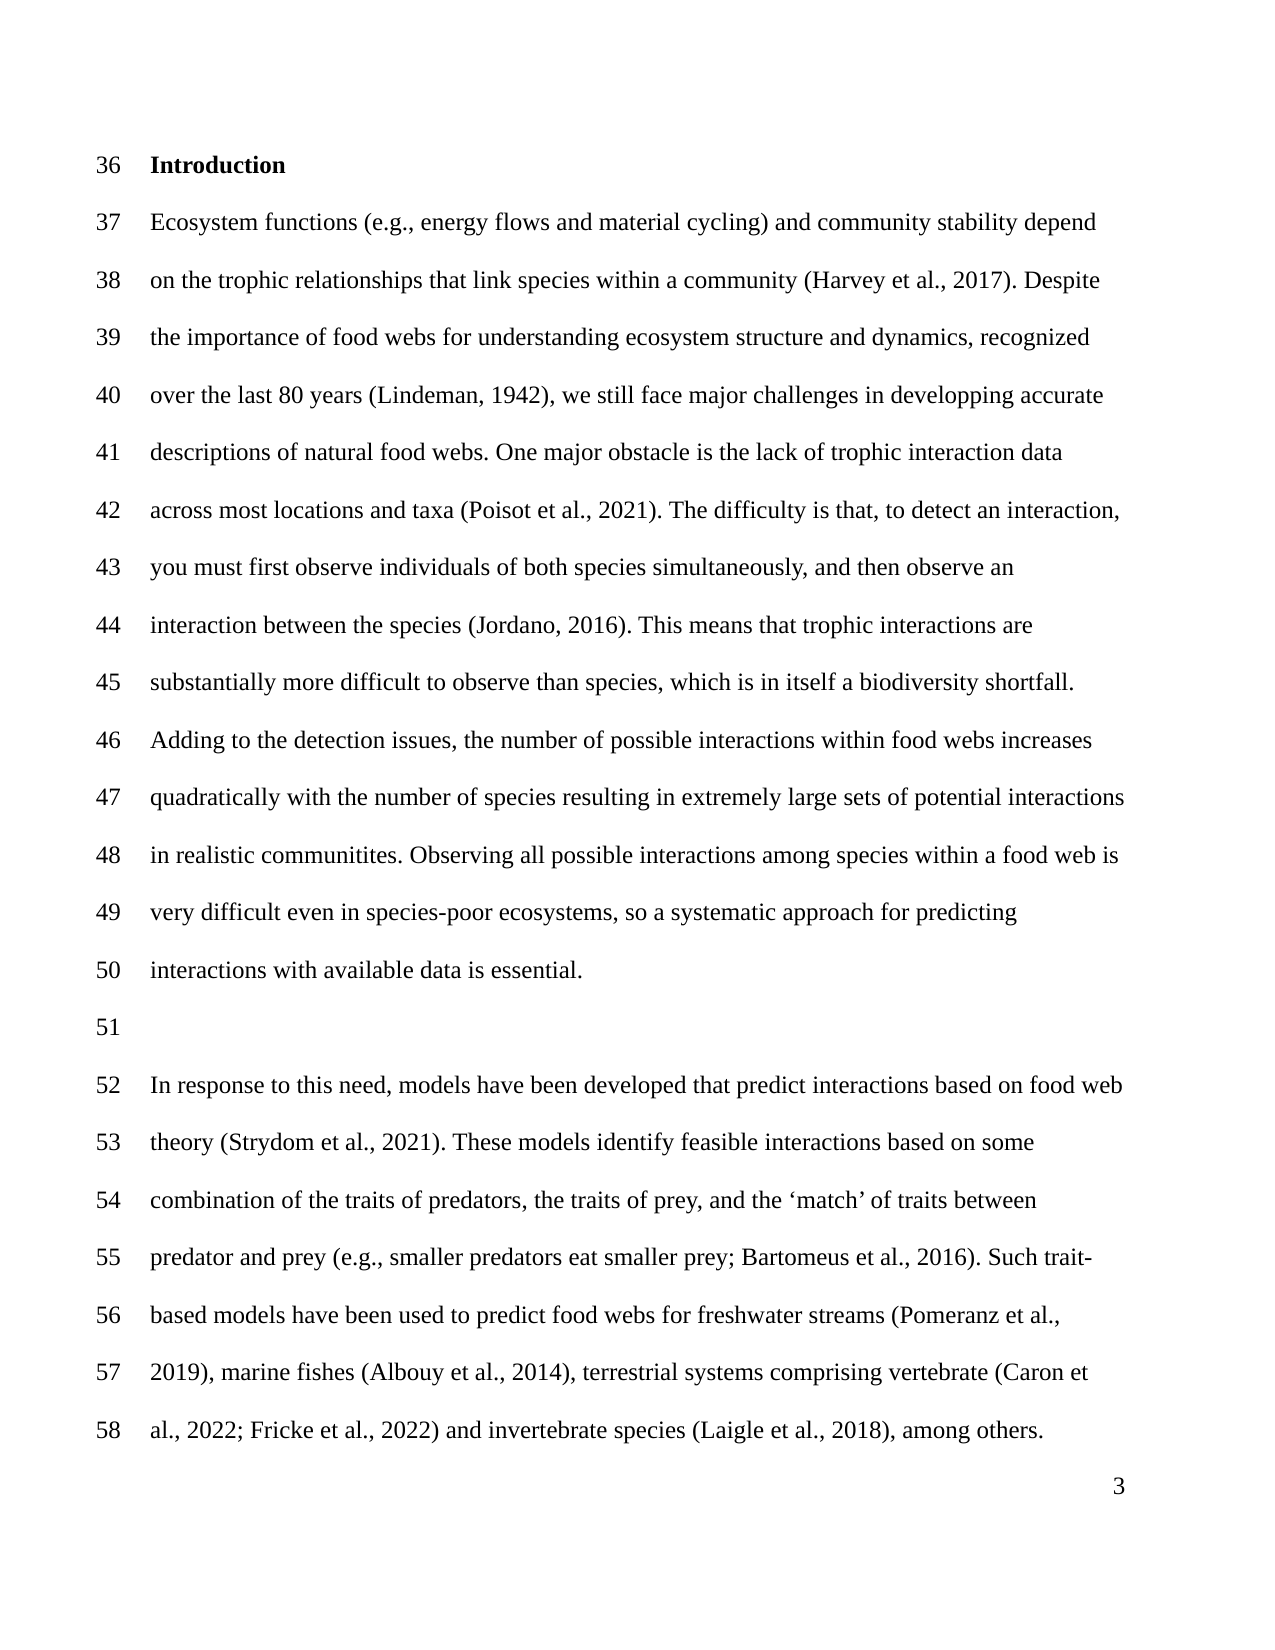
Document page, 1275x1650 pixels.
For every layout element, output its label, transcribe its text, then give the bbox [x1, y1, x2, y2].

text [150, 1070, 1125, 1444]
text Introduction [150, 150, 1125, 179]
text Ecosystem functions (e.g., energy flows and material cycling) and community stability depend on the trophic relationships that link species within a community (Harvey et al., 2017). Despite the importance of food webs for understanding ecosystem structure and dynamics, recognized over the last 80 years (Lindeman, 1942), we still face major challenges develop accurate descriptions of natural food webs. lack of trophic interaction data across most locations and taxa (Poisot et al., 2021). (Jordano, 2016). , the number of possible interactions in food webs increases quadratically with the number of species resulting in extremely large sets of potential interactions. bserving all possible interactions among species within a food web is very difficult even in species-poor ecosystems [150, 207, 1125, 984]
